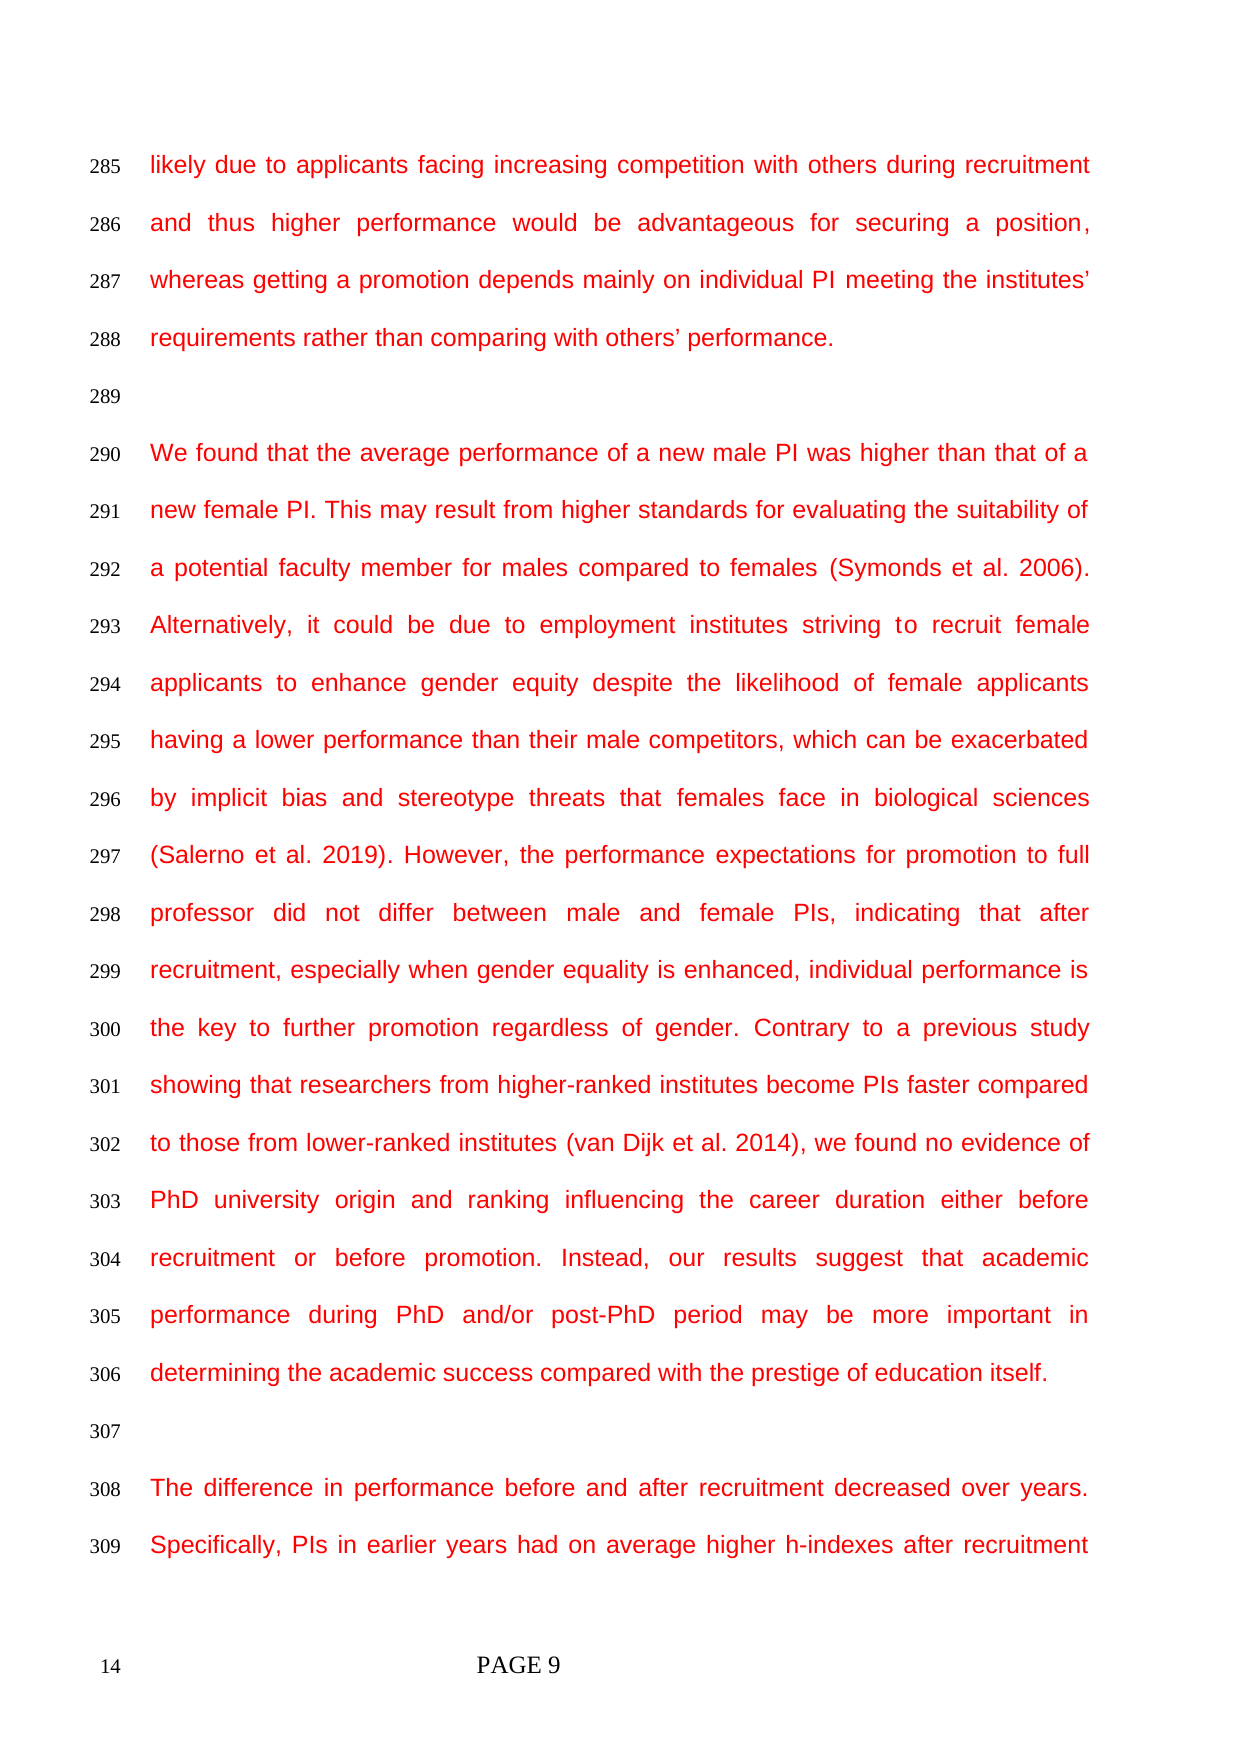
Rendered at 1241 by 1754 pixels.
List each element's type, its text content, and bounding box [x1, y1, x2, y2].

text We found that the average performance of a new male PI was higher than that of a new female PI. This may result from higher standards for evaluating the suitability of a potential faculty member for males compared to females . Alternatively, it could be due to employment institutes striving to recruit female applicants to enhance gender equity despite the likelihood of female applicants having a lower performance than their male competitors, which can be exacerbated by implicit bias and stereotype threats that females face in biological sciences . However, the performance expectations for promotion to full professor did not differ between male and female PIs, indicating that after recruitment, especially when gender equality is enhanced, individual performance is the key to further promotion regardless of gender. Contrary to a previous study showing that researchers from higher-ranked institutes become PIs faster compared to those from lower-ranked institutes , we found no evidence of PhD university origin and ranking influencing the career duration either before recruitment or before promotion. Instead, our results suggest that academic performance during PhD and/or post-PhD period may be more important in determining the academic success compared with the prestige of education itself. [150, 437, 1090, 1386]
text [150, 1472, 1090, 1559]
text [150, 150, 1090, 351]
